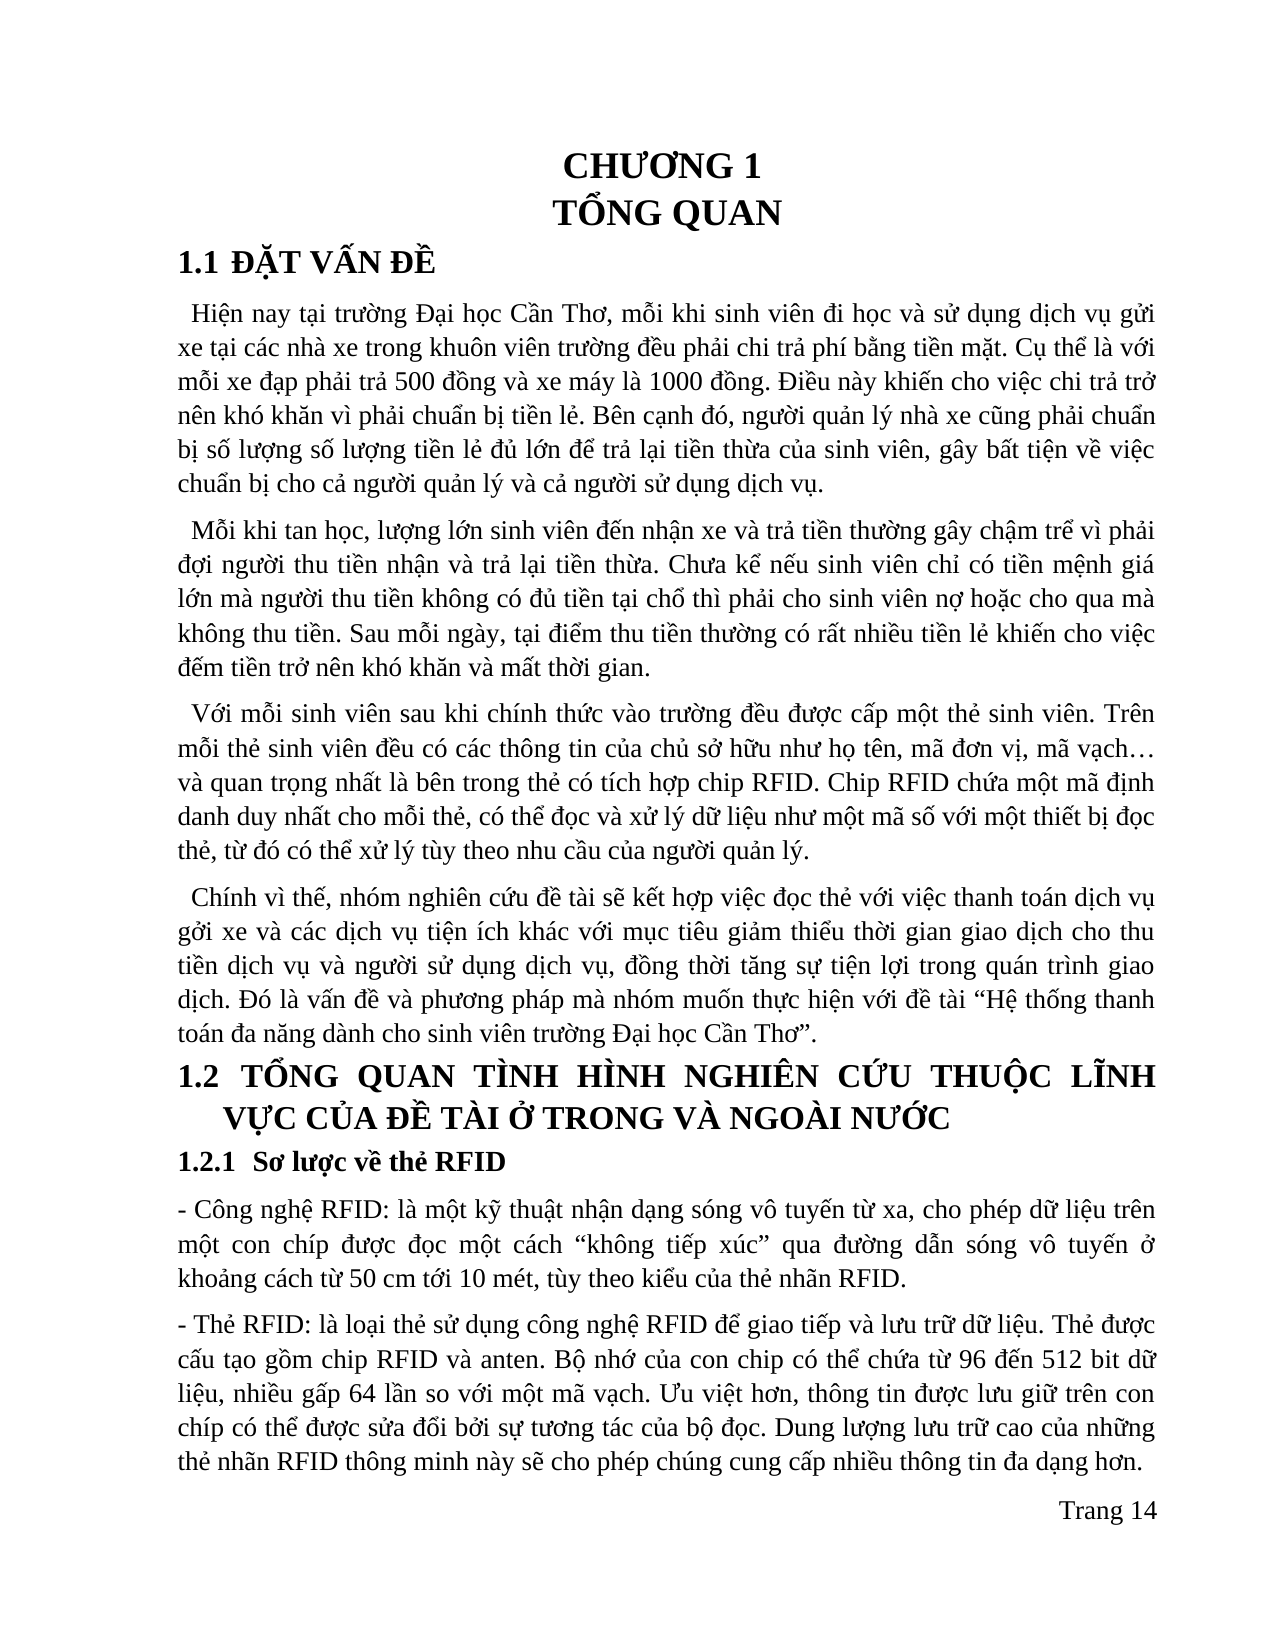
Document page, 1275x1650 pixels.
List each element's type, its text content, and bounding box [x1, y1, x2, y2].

text Mỗi khi tan học, lượng lớn sinh viên đến nhận xe và trả tiền thường gây chậm trể vì phải đợi người thu tiền nhận và trả lại tiền thừa. Chưa kể nếu sinh viên chỉ có tiền mệnh giá lớn mà người thu tiền không có đủ tiền tại chổ thì phải cho sinh viên nợ hoặc cho qua mà không thu tiền. Sau mỗi ngày, tại điểm thu tiền thường có rất nhiều tiền lẻ khiến cho việc đếm tiền trở nên khó khăn và mất thời gian. [177, 514, 1157, 682]
subtitle ĐẶT VẤN ĐỀ [177, 242, 1157, 280]
text Với mỗi sinh viên sau khi chính thức vào trường đều được cấp một thẻ sinh viên. Trên mỗi thẻ sinh viên đều có các thông tin của chủ sở hữu như họ tên, mã đơn vị, mã vạch… và quan trọng nhất là bên trong thẻ có tích hợp chip RFID. Chip RFID chứa một mã định danh duy nhất cho mỗi thẻ, có thể đọc và xử lý dữ liệu như một mã số với một thiết bị đọc thẻ, từ đó có thể xử lý tùy theo nhu cầu của người quản lý. [177, 697, 1157, 865]
subtitle Sơ lược về thẻ RFID [177, 1144, 1157, 1178]
text Chính vì thế, nhóm nghiên cứu đề tài sẽ kết hợp việc đọc thẻ với việc thanh toán dịch vụ gởi xe và các dịch vụ tiện ích khác với mục tiêu giảm thiểu thời gian giao dịch cho thu tiền dịch vụ và người sử dụng dịch vụ, đồng thời tăng sự tiện lợi trong quán trình giao dịch. Đó là vấn đề và phương pháp mà nhóm muốn thực hiện với đề tài “Hệ thống thanh toán đa năng dành cho sinh viên trường Đại học Cần Thơ”. [177, 881, 1157, 1049]
subtitle TỔNG QUAN TÌNH HÌNH NGHIÊN CỨU THUỘC LĨNH VỰC CỦA ĐỀ TÀI Ở TRONG VÀ NGOÀI NƯỚC [177, 1056, 1157, 1136]
text - Thẻ RFID: là loại thẻ sử dụng công nghệ RFID để giao tiếp và lưu trữ dữ liệu. Thẻ được cấu tạo gồm chip RFID và anten. Bộ nhớ của con chip có thể chứa từ 96 đến 512 bit dữ liệu, nhiều gấp 64 lần so với một mã vạch. Ưu việt hơn, thông tin được lưu giữ trên con chíp có thể được sửa đổi bởi sự tương tác của bộ đọc. Dung lượng lưu trữ cao của những thẻ nhãn RFID thông minh này sẽ cho phép chúng cung cấp nhiều thông tin đa dạng hơn. [177, 1308, 1157, 1476]
subtitle CHƯƠNG 1 TỔNG QUAN [177, 143, 1157, 234]
text - Công nghệ RFID: là một kỹ thuật nhận dạng sóng vô tuyến từ xa, cho phép dữ liệu trên một con chíp được đọc một cách “không tiếp xúc” qua đường dẫn sóng vô tuyến ở khoảng cách từ 50 cm tới 10 mét, tùy theo kiểu của thẻ nhãn RFID. [177, 1193, 1157, 1293]
text Hiện nay tại trường Đại học Cần Thơ, mỗi khi sinh viên đi học và sử dụng dịch vụ gửi xe tại các nhà xe trong khuôn viên trường đều phải chi trả phí bằng tiền mặt. Cụ thể là với mỗi xe đạp phải trả 500 đồng và xe máy là 1000 đồng. Điều này khiến cho việc chi trả trở nên khó khăn vì phải chuẩn bị tiền lẻ. Bên cạnh đó, người quản lý nhà xe cũng phải chuẩn bị số lượng số lượng tiền lẻ đủ lớn để trả lại tiền thừa của sinh viên, gây bất tiện về việc chuẩn bị cho cả người quản lý và cả người sử dụng dịch vụ. [177, 297, 1157, 499]
